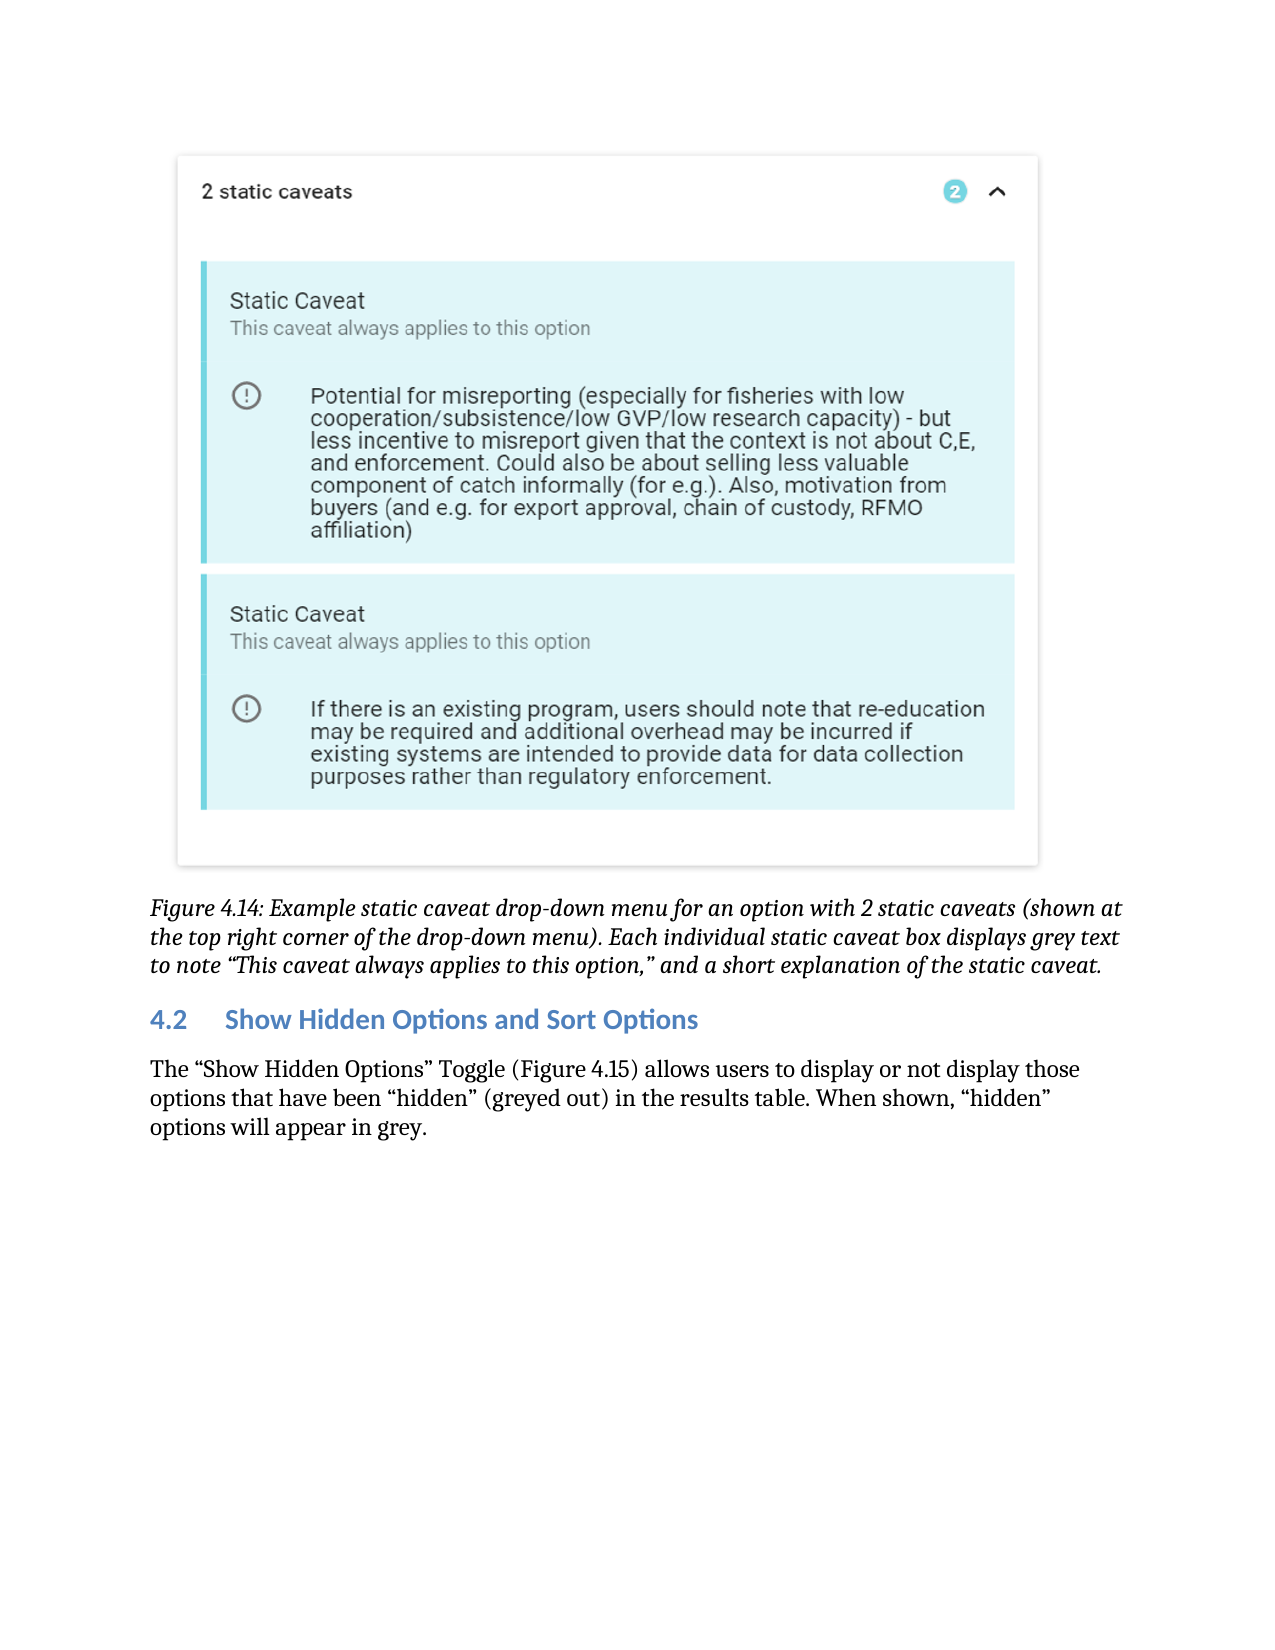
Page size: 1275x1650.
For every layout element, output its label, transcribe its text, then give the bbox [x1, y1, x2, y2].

text Figure 4.14: Example static caveat drop-down menu for an option with 2 static caveats (shown at the top right corner of the drop-down menu). Each individual static caveat box displays grey text to note “This caveat always applies to this option,” and a short explanation of the static caveat. [150, 894, 1125, 980]
picture [168, 150, 1044, 873]
text The “Show Hidden Options” Toggle (Figure 4.15) allows users to display or not display those options that have been “hidden” (greyed out) in the results table. When shown, “hidden” options will appear in grey. [150, 1055, 1125, 1141]
subtitle 4.2 Show Hidden Options and Sort Options [150, 1001, 1125, 1036]
